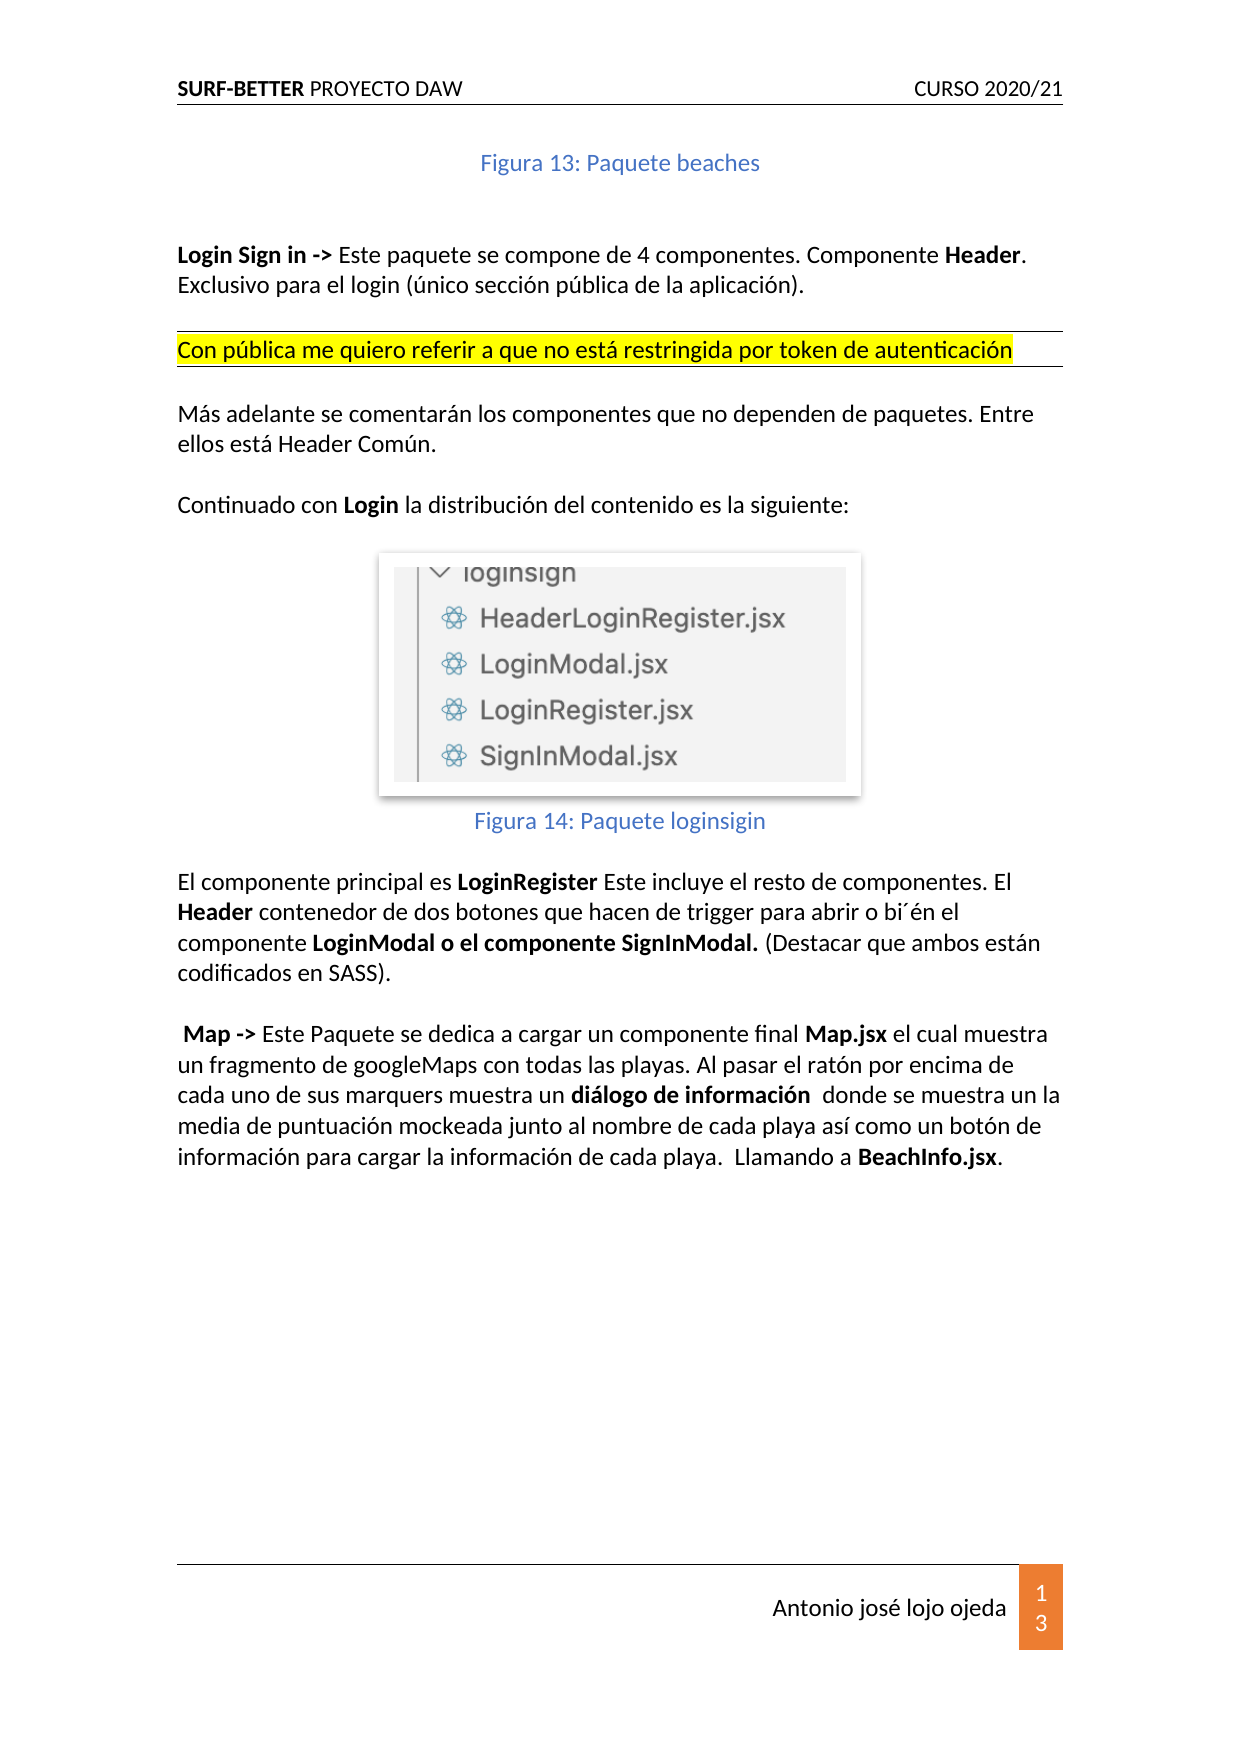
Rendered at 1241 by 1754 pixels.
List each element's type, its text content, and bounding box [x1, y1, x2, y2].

text El componente principal es LoginRegister Este incluye el resto de componentes. El Header contenedor de dos botones que hacen de trigger para abrir o bi´én el componente LoginModal o el componente SignInModal. (Destacar que ambos están codificados en SASS). [177, 866, 1063, 988]
text Map -> Este Paquete se dedica a cargar un componente final Map.jsx el cual muestra un fragmento de googleMaps con todas las playas. Al pasar el ratón por encima de cada uno de sus marquers muestra un diálogo de información donde se muestra un la media de puntuación mockeada junto al nombre de cada playa así como un botón de información para cargar la información de cada playa. Llamando a BeachInfo.jsx. [177, 1018, 1063, 1171]
picture [394, 567, 846, 782]
text Login Sign in -> Este paquete se compone de 4 componentes. Componente Header. Exclusivo para el login (único sección pública de la aplicación). [177, 239, 1063, 300]
text Figura 13: Paquete beaches [177, 148, 1063, 178]
text Más adelante se comentarán los componentes que no dependen de paquetes. Entre ellos está Header Común. [177, 398, 1063, 459]
text Continuado con Login la distribución del contenido es la siguiente: [177, 489, 1063, 520]
text Figura 14: Paquete loginsigin [177, 805, 1063, 835]
text Con pública me quiero referir a que no está restringida por token de autenticación [177, 332, 1063, 366]
